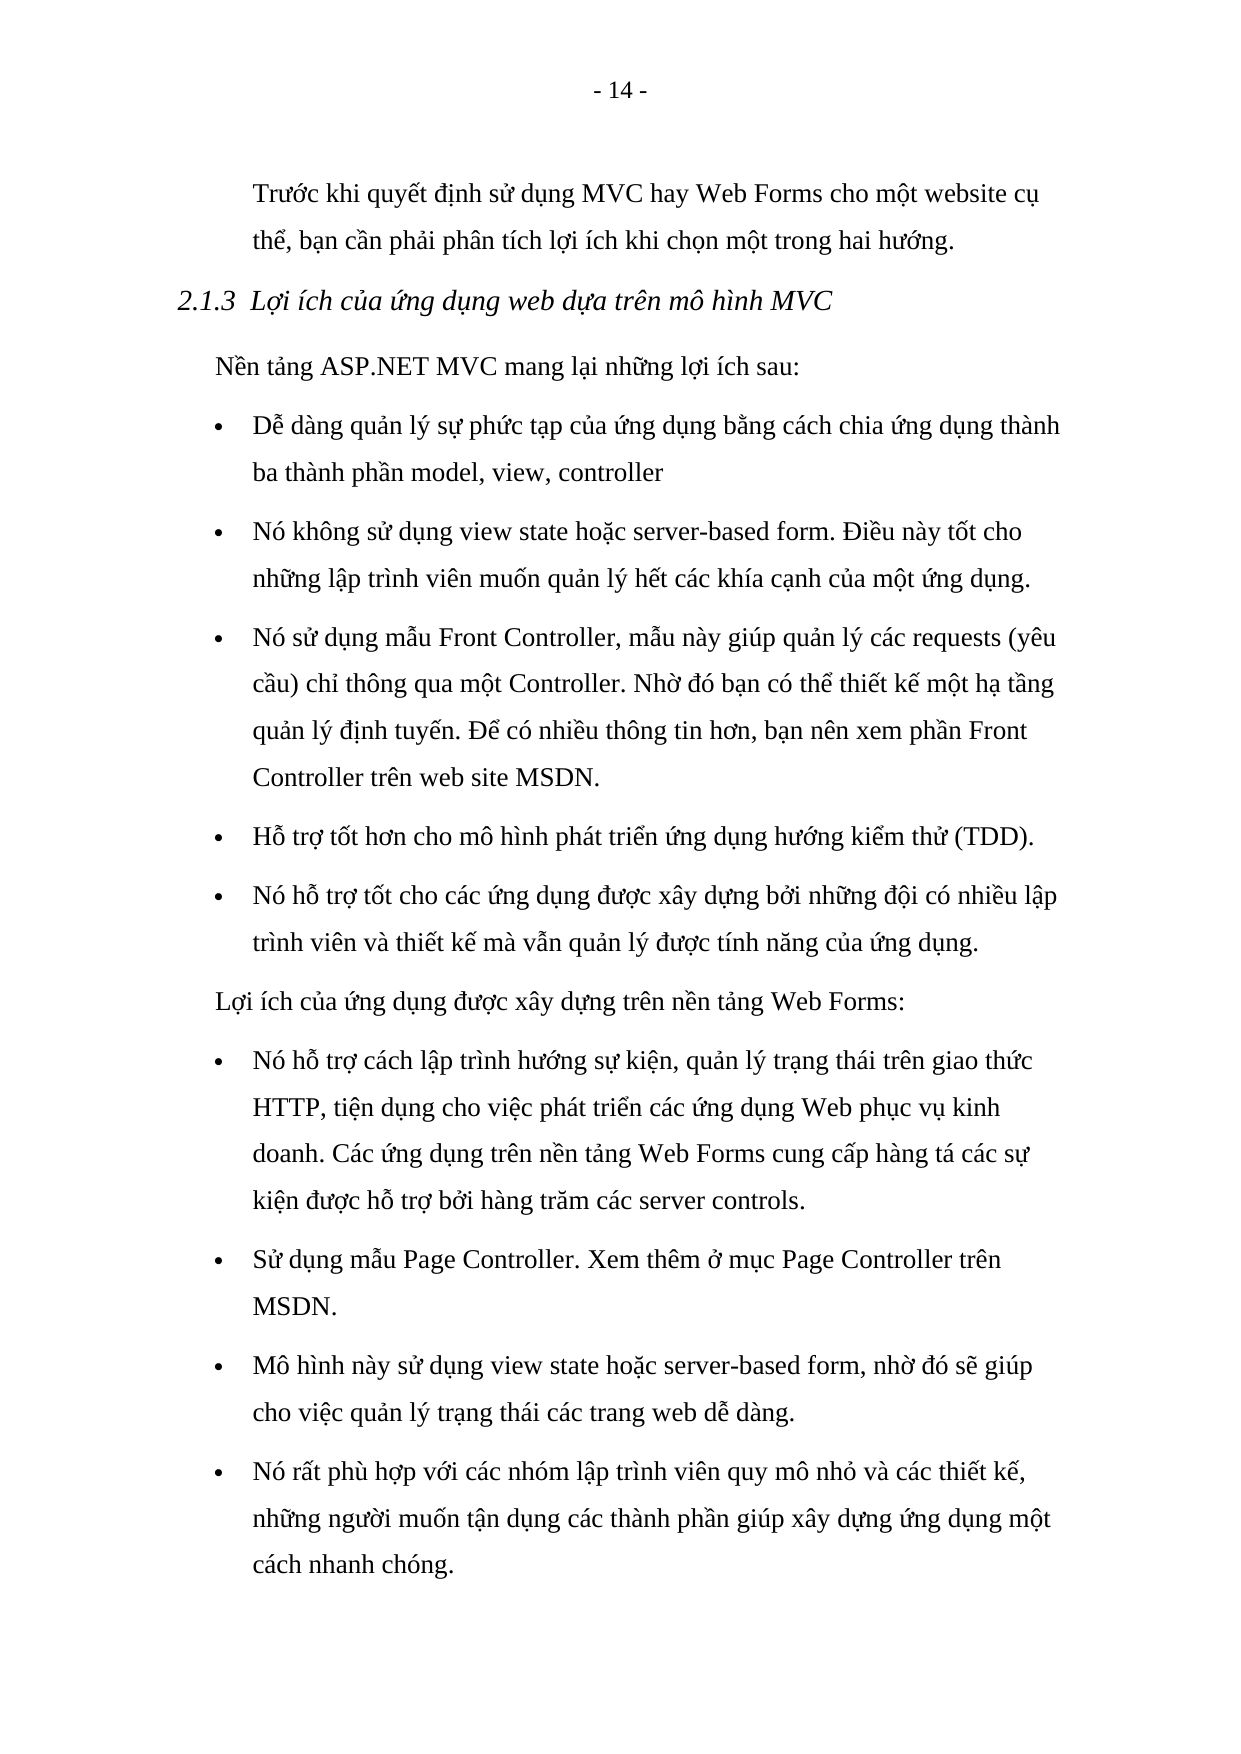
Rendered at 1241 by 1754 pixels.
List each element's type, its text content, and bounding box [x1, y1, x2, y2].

text 2.1.3 Lợi ích của ứng dụng web dựa trên mô hình MVC [177, 283, 1063, 317]
list Mô hình này sử dụng view state hoặc server-based form, nhờ đó sẽ giúp cho việc quản lý trạng thái các trang web dễ dàng. [215, 1349, 1063, 1427]
list Sử dụng mẫu Page Controller. Xem thêm ở mục Page Controller trên MSDN. [215, 1243, 1063, 1321]
text Nền tảng ASP.NET MVC mang lại những lợi ích sau: [177, 350, 1063, 381]
list Nó rất phù hợp với các nhóm lập trình viên quy mô nhỏ và các thiết kế, những người muốn tận dụng các thành phần giúp xây dựng ứng dụng một cách nhanh chóng. [215, 1455, 1063, 1579]
list Nó sử dụng mẫu Front Controller, mẫu này giúp quản lý các requests (yêu cầu) chỉ thông qua một Controller. Nhờ đó bạn có thể thiết kế một hạ tầng quản lý định tuyến. Để có nhiều thông tin hơn, bạn nên xem phần Front Controller trên web site MSDN. [215, 621, 1063, 792]
text Lợi ích của ứng dụng được xây dựng trên nền tảng Web Forms: [177, 985, 1063, 1016]
list Nó hỗ trợ tốt cho các ứng dụng được xây dựng bởi những đội có nhiều lập trình viên và thiết kế mà vẫn quản lý được tính năng của ứng dụng. [215, 879, 1063, 957]
list Nó không sử dụng view state hoặc server-based form. Điều này tốt cho những lập trình viên muốn quản lý hết các khía cạnh của một ứng dụng. [215, 515, 1063, 593]
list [215, 177, 1063, 255]
list Nó hỗ trợ cách lập trình hướng sự kiện, quản lý trạng thái trên giao thức HTTP, tiện dụng cho việc phát triển các ứng dụng Web phục vụ kinh doanh. Các ứng dụng trên nền tảng Web Forms cung cấp hàng tá các sự kiện được hỗ trợ bởi hàng trăm các server controls. [215, 1044, 1063, 1215]
list Hỗ trợ tốt hơn cho mô hình phát triển ứng dụng hướng kiểm thử (TDD). [215, 820, 1063, 851]
list Dễ dàng quản lý sự phức tạp của ứng dụng bằng cách chia ứng dụng thành ba thành phần model, view, controller [215, 409, 1063, 487]
